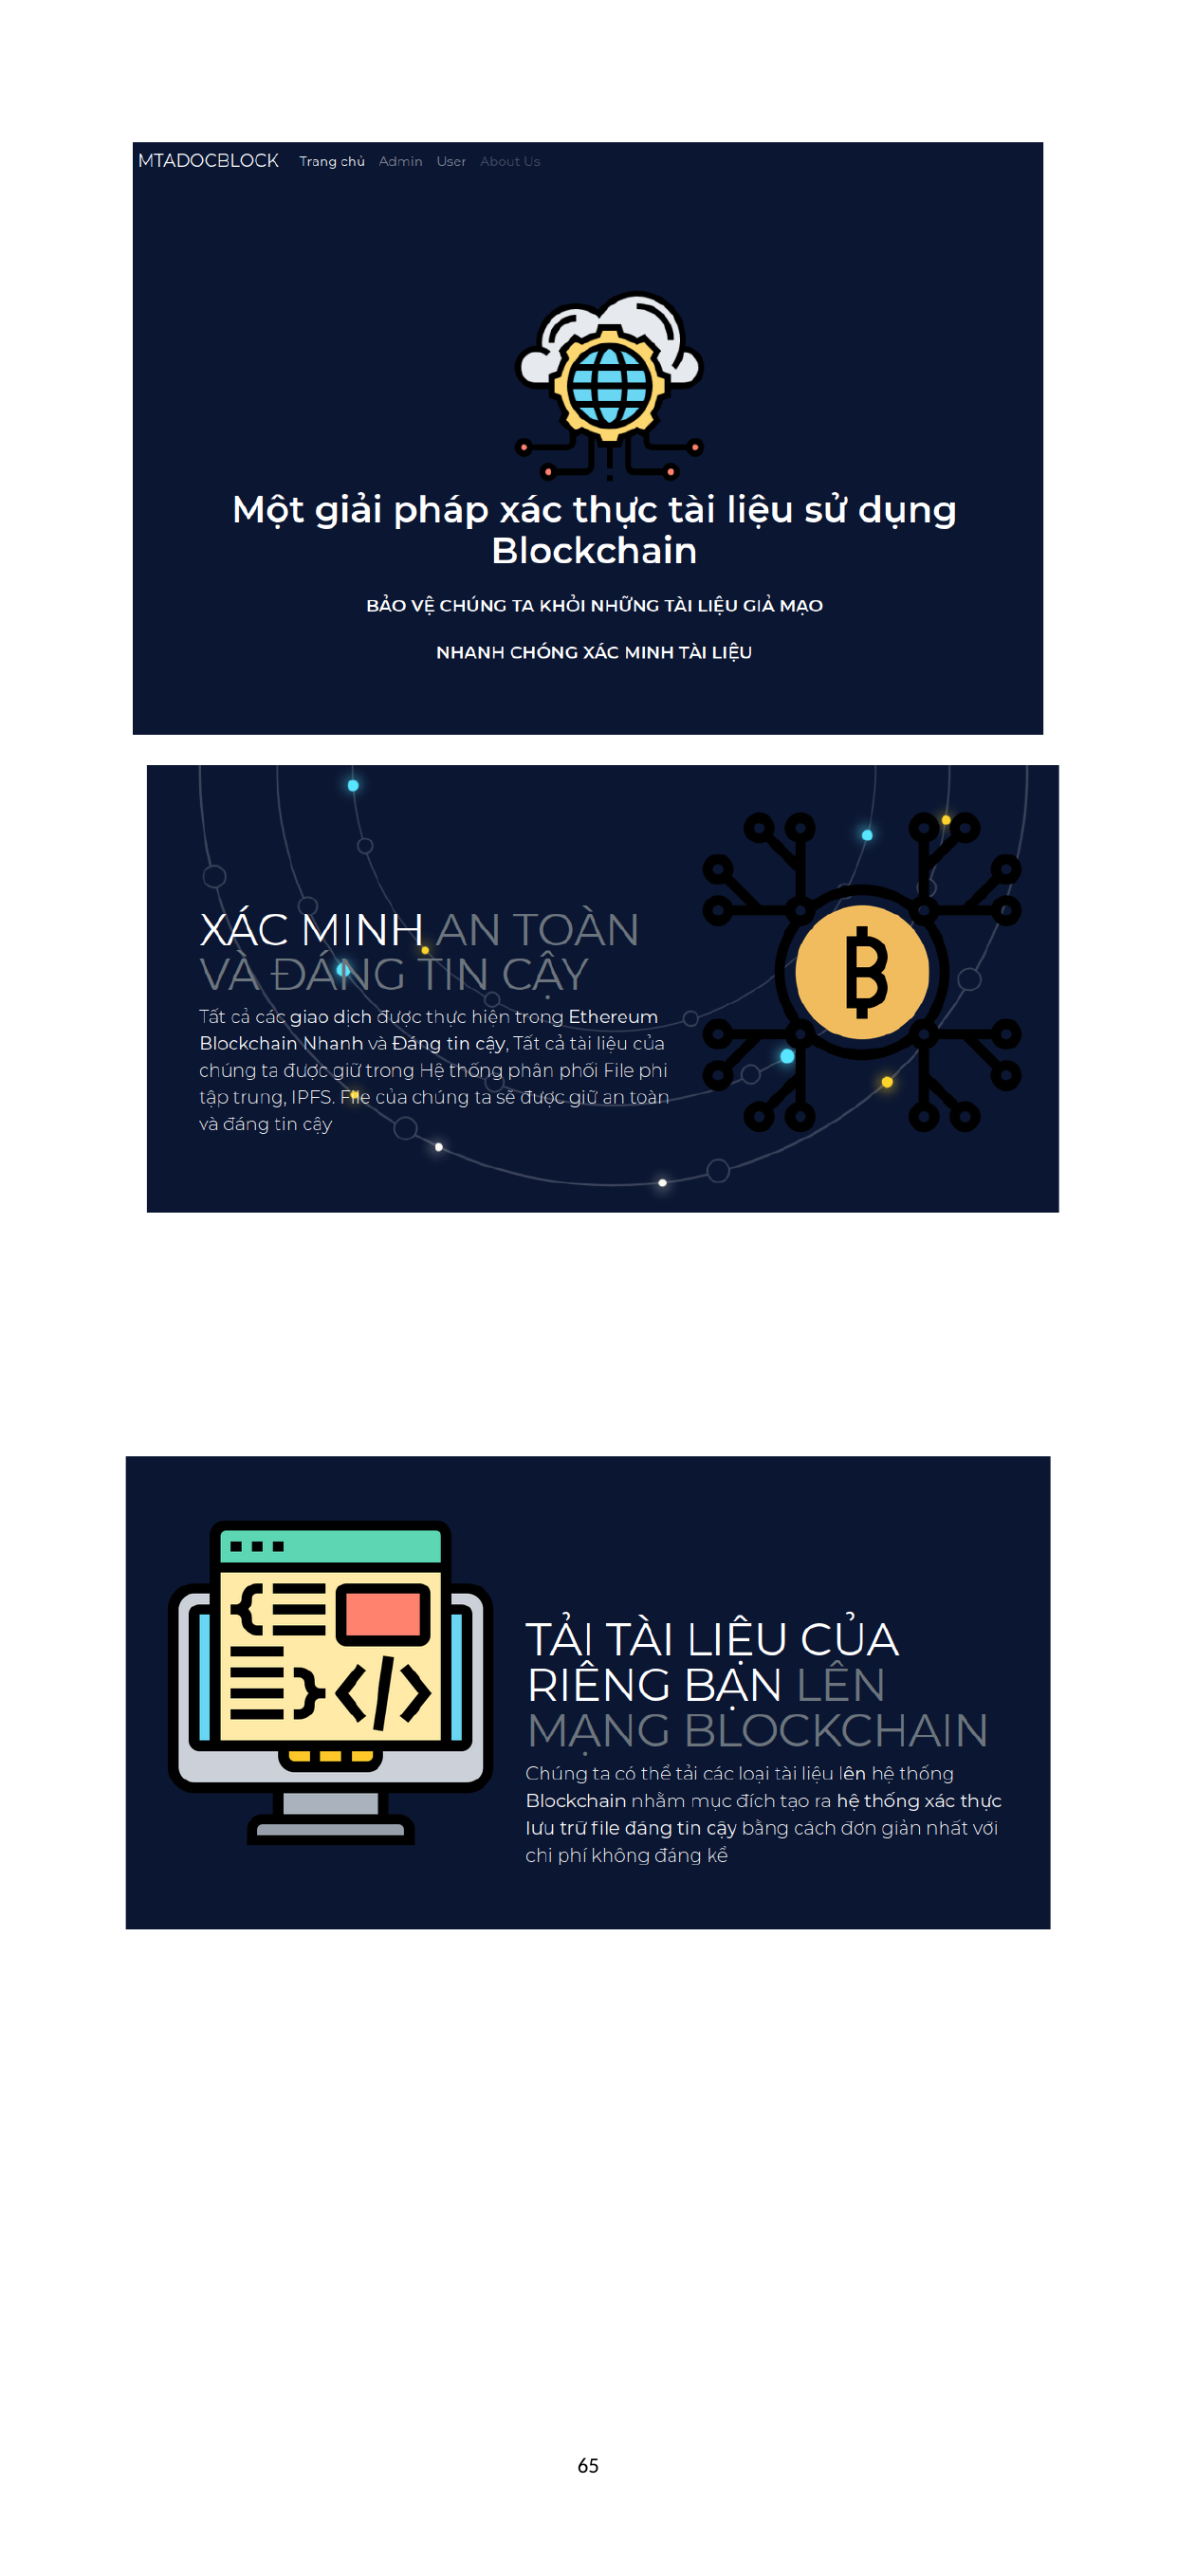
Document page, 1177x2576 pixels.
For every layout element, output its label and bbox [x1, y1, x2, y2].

picture [125, 1456, 1051, 1929]
picture [146, 765, 1059, 1213]
picture [133, 142, 1044, 735]
